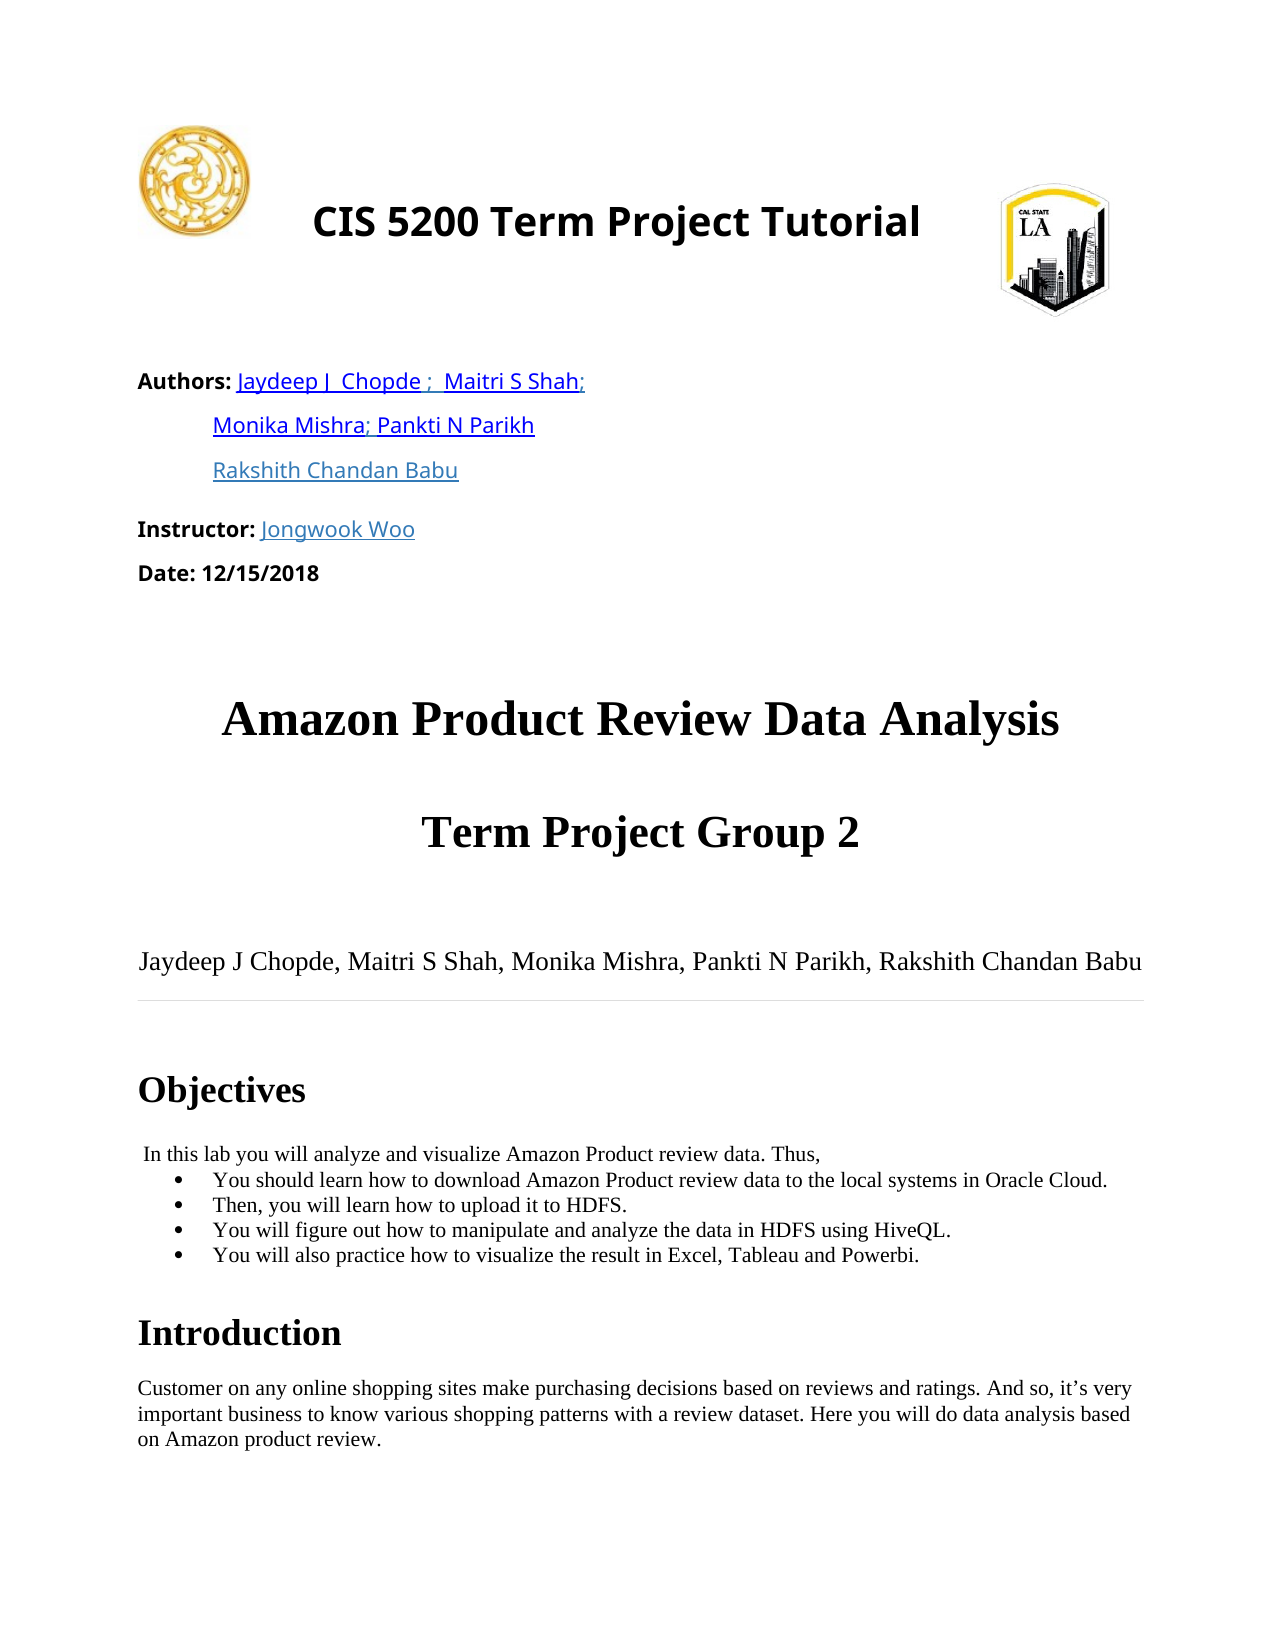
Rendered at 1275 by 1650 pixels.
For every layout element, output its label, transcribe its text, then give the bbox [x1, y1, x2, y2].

text Amazon Product Review Data Analysis [137, 689, 1144, 747]
subtitle Instructor: Jongwook Woo [137, 513, 1144, 543]
text Term Project Group 2 [137, 804, 1144, 857]
subtitle Authors: Jaydeep J Chopde ; Maitri S Shah; [137, 366, 1144, 395]
picture [137, 125, 252, 239]
subtitle Monika Mishra; Pankti N Parikh [137, 410, 1144, 440]
text Jaydeep J Chopde, Maitri S Shah, Monika Mishra, Pankti N Parikh, Rakshith Chandan Babu [137, 946, 1144, 977]
list You will figure out how to manipulate and analyze the data in HDFS using HiveQL. [175, 1217, 1144, 1242]
list You will also practice how to visualize the result in Excel, Tableau and Powerbi. [175, 1242, 1144, 1267]
subtitle Introduction [137, 1311, 1144, 1354]
list You should learn how to download Amazon Product review data to the local systems in Oracle Cloud. [175, 1167, 1144, 1192]
text Rakshith Chandan Babu [137, 455, 1144, 485]
text Customer on any online shopping sites make purchasing decisions based on reviews and ratings. And so, it’s very important business to know various shopping patterns with a review dataset. Here you will do data analysis based on Amazon product review. [137, 1375, 1144, 1451]
text In this lab you will analyze and visualize Amazon Product review data. Thus, [137, 1141, 1144, 1167]
text Objectives [137, 1068, 1144, 1111]
subtitle Date: 12/15/2018 [137, 558, 1144, 588]
picture [960, 167, 1148, 327]
list Then, you will learn how to upload it to HDFS. [175, 1192, 1144, 1217]
subtitle CIS 5200 Term Project Tutorial [137, 156, 1144, 248]
